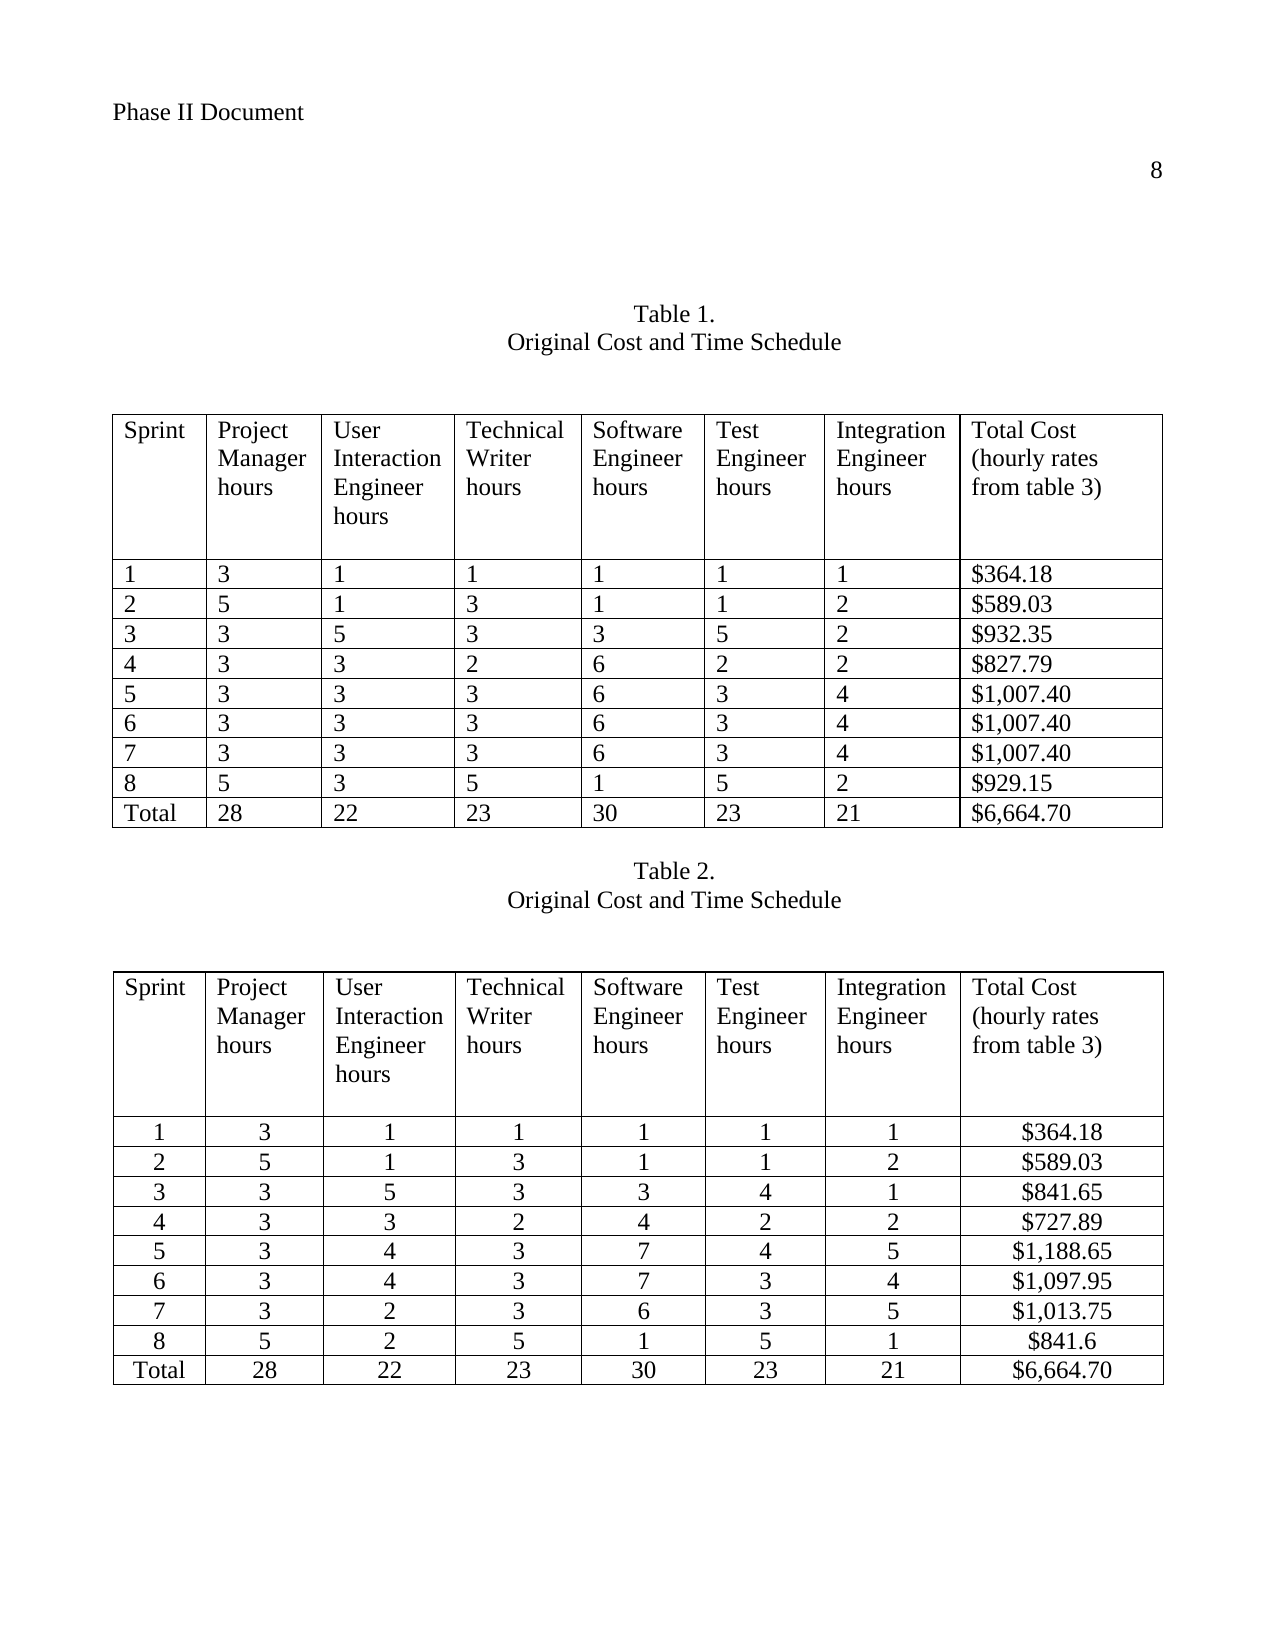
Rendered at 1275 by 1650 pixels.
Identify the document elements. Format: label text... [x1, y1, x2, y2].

table_cell ‭$589.03‬ [961, 1147, 1163, 1176]
table_cell $‭1,007.4‬0 [961, 709, 1162, 737]
table_cell 3 [207, 679, 321, 707]
table_cell 8 [113, 768, 206, 797]
table_cell 2 [825, 649, 959, 678]
table_cell $‭1,013.75‬ [961, 1296, 1163, 1325]
table_header Total Cost (hourly rates from table 3) [961, 415, 1162, 558]
table_cell 3 [456, 1147, 581, 1176]
table_cell 21 [825, 798, 959, 827]
table_cell 3 [582, 619, 704, 648]
table_cell 3 [206, 1177, 323, 1206]
table_cell 3 [322, 649, 454, 678]
table_cell 5 [114, 1236, 205, 1265]
table_header Integration Engineer hours [825, 415, 959, 558]
table_header Sprint [113, 415, 206, 558]
table_cell 28 [206, 1356, 323, 1384]
table_cell 3 [206, 1266, 323, 1295]
table_cell 5 [206, 1147, 323, 1176]
table_cell 3 [456, 1266, 581, 1295]
table_cell 4 [706, 1236, 825, 1265]
table_cell 4 [706, 1177, 825, 1206]
table_header Software Engineer hours [582, 415, 704, 558]
table_cell 3 [207, 709, 321, 737]
table_cell ‭$364.18‬ [961, 560, 1162, 588]
table_cell 3 [706, 1296, 825, 1325]
table_cell 1 [706, 1147, 825, 1176]
table_cell 2 [705, 649, 824, 678]
table_cell 6 [582, 1296, 705, 1325]
table_cell 3 [456, 1236, 581, 1265]
table_cell 5 [826, 1296, 960, 1325]
table_cell 3 [455, 619, 581, 648]
table_cell 3 [705, 709, 824, 737]
table_cell $‭727.89‬ [961, 1207, 1163, 1235]
table_cell 23 [456, 1356, 581, 1384]
table_cell 1 [582, 768, 704, 797]
table_cell $‭841.65‬ [961, 1177, 1163, 1206]
table_cell 1 [582, 1326, 705, 1354]
table_cell 3 [207, 649, 321, 678]
table_cell $‭827.79‬ [961, 649, 1162, 678]
table_cell 3 [206, 1117, 323, 1146]
table_cell 5 [705, 768, 824, 797]
table_cell 6 [582, 679, 704, 707]
table_cell 3 [324, 1207, 455, 1235]
table_cell 2 [825, 768, 959, 797]
table_cell 1 [706, 1117, 825, 1146]
table_cell 3 [206, 1236, 323, 1265]
table_cell 5 [113, 679, 206, 707]
table_cell 6 [113, 709, 206, 737]
table_cell 3 [322, 679, 454, 707]
table_cell 5 [207, 768, 321, 797]
table_header Total Cost (hourly rates from table 3) [961, 973, 1163, 1116]
table_cell $‭932.35‬ [961, 619, 1162, 648]
table_cell $‭6,664.7‬0 [961, 1356, 1163, 1384]
table_cell 4 [825, 738, 959, 767]
table_cell 7 [114, 1296, 205, 1325]
table_cell 3 [706, 1266, 825, 1295]
table_cell 1 [322, 589, 454, 618]
table_cell 3 [322, 768, 454, 797]
table_cell 4 [114, 1207, 205, 1235]
table_cell 7 [582, 1236, 705, 1265]
table_cell 1 [582, 1147, 705, 1176]
table_cell 1 [114, 1117, 205, 1146]
table_cell 30 [582, 1356, 705, 1384]
table_cell 3 [455, 679, 581, 707]
table_cell 8 [114, 1326, 205, 1354]
table_cell 28 [207, 798, 321, 827]
text Original Cost and Time Schedule [112, 885, 1162, 914]
table_cell 3 [113, 619, 206, 648]
table_cell ‭$364.18‬ [961, 1117, 1163, 1146]
table_cell 3 [322, 738, 454, 767]
table_cell 3 [206, 1296, 323, 1325]
table_cell 4 [582, 1207, 705, 1235]
table_header Technical Writer hours [455, 415, 581, 558]
table_cell $‭1,097.95‬ [961, 1266, 1163, 1295]
table_cell 6 [582, 738, 704, 767]
table_cell Total [113, 798, 206, 827]
table_header Integration Engineer hours [826, 973, 960, 1116]
table_header Sprint [114, 973, 205, 1116]
table_cell 1 [113, 560, 206, 588]
table_cell 30 [582, 798, 704, 827]
table_cell ‭$929.15‬ [961, 768, 1162, 797]
table_cell 5 [322, 619, 454, 648]
table_header Project Manager hours [206, 973, 323, 1116]
table_cell 2 [826, 1147, 960, 1176]
table_cell 21 [826, 1356, 960, 1384]
table_header User Interaction Engineer hours [324, 973, 455, 1116]
table_cell 1 [582, 589, 704, 618]
table_cell 5 [206, 1326, 323, 1354]
table_cell 3 [207, 560, 321, 588]
table_cell 1 [826, 1177, 960, 1206]
table_cell 1 [456, 1117, 581, 1146]
table_cell 5 [207, 589, 321, 618]
table_cell 6 [582, 709, 704, 737]
table_cell $‭6,664.7‬0 [961, 798, 1162, 827]
table_cell 4 [826, 1266, 960, 1295]
table_cell 3 [206, 1207, 323, 1235]
table_cell $‭1,188.65‬ [961, 1236, 1163, 1265]
table_cell 3 [705, 738, 824, 767]
table_cell $‭841.6‬ [961, 1326, 1163, 1354]
table_cell 3 [114, 1177, 205, 1206]
table_cell 2 [324, 1326, 455, 1354]
table_cell Total [114, 1356, 205, 1384]
table_cell $‭1,007.4‬0 [961, 679, 1162, 707]
table_cell 4 [324, 1236, 455, 1265]
table_cell 3 [582, 1177, 705, 1206]
table_cell 3 [455, 738, 581, 767]
table_cell 1 [582, 560, 704, 588]
table_cell 5 [324, 1177, 455, 1206]
table_cell 2 [324, 1296, 455, 1325]
table_cell 5 [706, 1326, 825, 1354]
table_cell 5 [826, 1236, 960, 1265]
table_cell 3 [456, 1296, 581, 1325]
table_cell 23 [705, 798, 824, 827]
table_cell 4 [825, 679, 959, 707]
table_cell 23 [706, 1356, 825, 1384]
table_header Test Engineer hours [706, 973, 825, 1116]
table_cell 1 [324, 1147, 455, 1176]
table_cell 3 [455, 589, 581, 618]
table_cell ‭$589.03‬ [961, 589, 1162, 618]
table_cell 3 [322, 709, 454, 737]
text Original Cost and Time Schedule [112, 327, 1162, 356]
table_cell 3 [456, 1177, 581, 1206]
table_header Technical Writer hours [456, 973, 581, 1116]
table_cell 7 [113, 738, 206, 767]
table_cell 5 [705, 619, 824, 648]
table_header Software Engineer hours [582, 973, 705, 1116]
table_cell 2 [114, 1147, 205, 1176]
table_cell 2 [456, 1207, 581, 1235]
table_cell 1 [455, 560, 581, 588]
table_cell 6 [114, 1266, 205, 1295]
text Table 1. [112, 299, 1162, 327]
table_cell 1 [324, 1117, 455, 1146]
table_cell 22 [324, 1356, 455, 1384]
table_cell 2 [113, 589, 206, 618]
table_cell 2 [825, 619, 959, 648]
table_cell 4 [113, 649, 206, 678]
table_cell 1 [825, 560, 959, 588]
table_cell 2 [706, 1207, 825, 1235]
table_cell 5 [456, 1326, 581, 1354]
table_cell 3 [705, 679, 824, 707]
table_header Test Engineer hours [705, 415, 824, 558]
table_cell 1 [705, 589, 824, 618]
table_cell 3 [207, 619, 321, 648]
table_cell 1 [826, 1117, 960, 1146]
table_cell 6 [582, 649, 704, 678]
table_cell 2 [455, 649, 581, 678]
table_cell $‭1,007.4‬0 [961, 738, 1162, 767]
table_header User Interaction Engineer hours [322, 415, 454, 558]
table_header Project Manager hours [207, 415, 321, 558]
table_cell 23 [455, 798, 581, 827]
table_cell 4 [825, 709, 959, 737]
table_cell 3 [455, 709, 581, 737]
table_cell 2 [825, 589, 959, 618]
table_cell 5 [455, 768, 581, 797]
table_cell 1 [322, 560, 454, 588]
table_cell 22 [322, 798, 454, 827]
table_cell 1 [826, 1326, 960, 1354]
table_cell 2 [826, 1207, 960, 1235]
text Table 2. [112, 856, 1162, 885]
table_cell 1 [582, 1117, 705, 1146]
table_cell 1 [705, 560, 824, 588]
table_cell 4 [324, 1266, 455, 1295]
table_cell 7 [582, 1266, 705, 1295]
table_cell 3 [207, 738, 321, 767]
